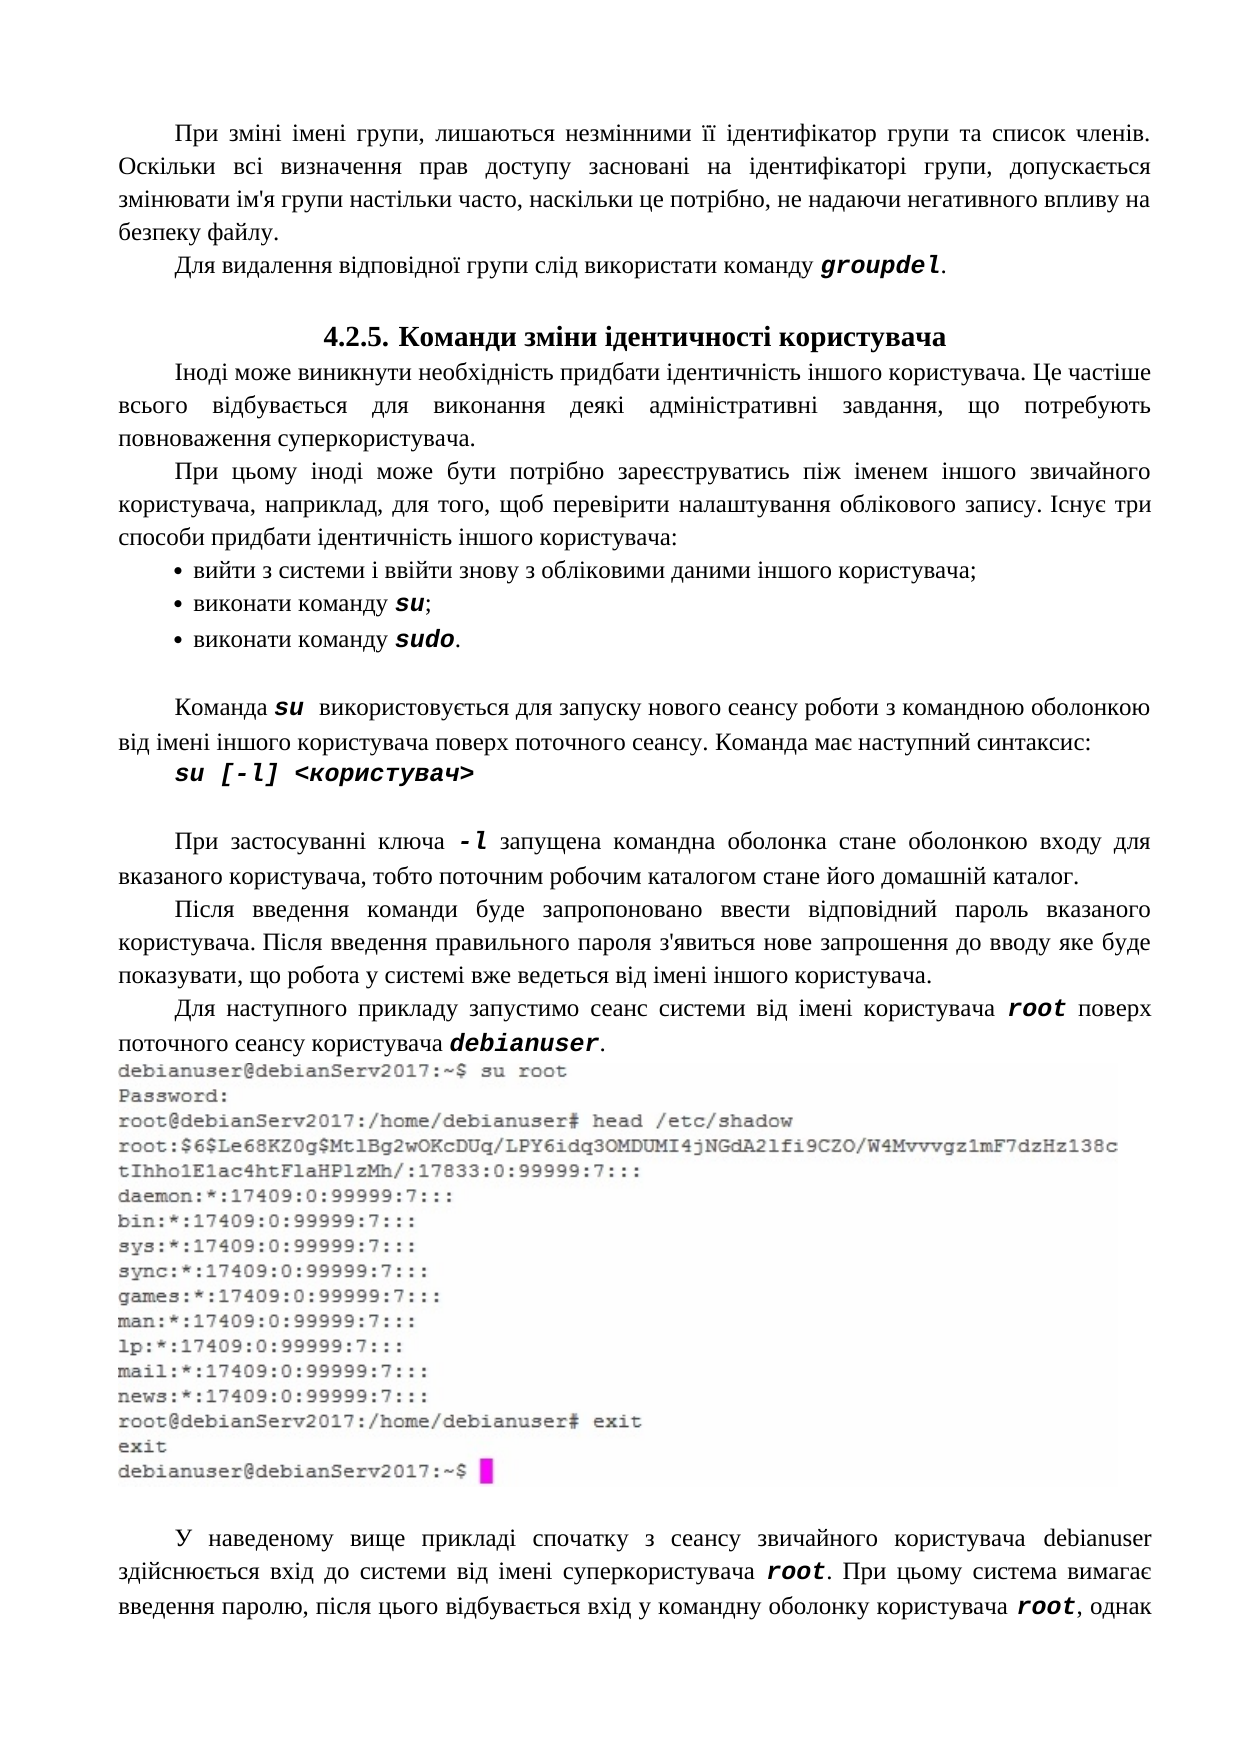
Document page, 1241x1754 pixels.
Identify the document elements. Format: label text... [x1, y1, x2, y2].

text Для наступного прикладу запустимо сеанс системи від імені користувача root поверх поточного сеансу користувача debianuser. [118, 993, 1152, 1059]
text Для видалення відповідної групи слід використати команду groupdel. [118, 250, 1152, 281]
text su [-l] <користувач> [118, 760, 1152, 789]
list виконати команду su; [174, 588, 1152, 619]
text Команда su використовується для запуску нового сеансу роботи з командною оболонкою від імені іншого користувача поверх поточного сеансу. Команда має наступний синтаксис: [118, 692, 1152, 756]
list виконати команду sudo. [174, 624, 1152, 654]
text При цьому іноді може бути потрібно зареєструватись піж іменем іншого звичайного користувача, наприклад, для того, щоб перевірити налаштування облікового запису. Існує три способи придбати ідентичність іншого користувача: [118, 456, 1152, 551]
list вийти з системи і ввійти знову з обліковими даними іншого користувача; [174, 555, 1152, 584]
subtitle Команди зміни ідентичності користувача [118, 319, 1152, 352]
text Іноді може виникнути необхідність придбати ідентичність іншого користувача. Це частіше всього відбувається для виконання деякі адміністративні завдання, що потребують повноваження суперкористувача. [118, 357, 1152, 452]
text Після введення команди буде запропоновано ввести відповідний пароль вказаного користувача. Після введення правильного пароля з'явиться нове запрошення до вводу яке буде показувати, що робота у системі вже ведеться від імені іншого користувача. [118, 894, 1152, 989]
text При застосуванні ключа -l запущена командна оболонка стане оболонкою входу для вказаного користувача, тобто поточним робочим каталогом стане його домашній каталог. [118, 826, 1152, 890]
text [118, 1523, 1152, 1622]
text При зміні імені групи, лишаються незмінними її ідентифікатор групи та список членів. Оскільки всі визначення прав доступу засновані на ідентифікаторі групи, допускається змінювати ім'я групи настільки часто, наскільки це потрібно, не надаючи негативного впливу на безпеку файлу. [118, 118, 1152, 246]
picture [118, 1063, 1118, 1487]
